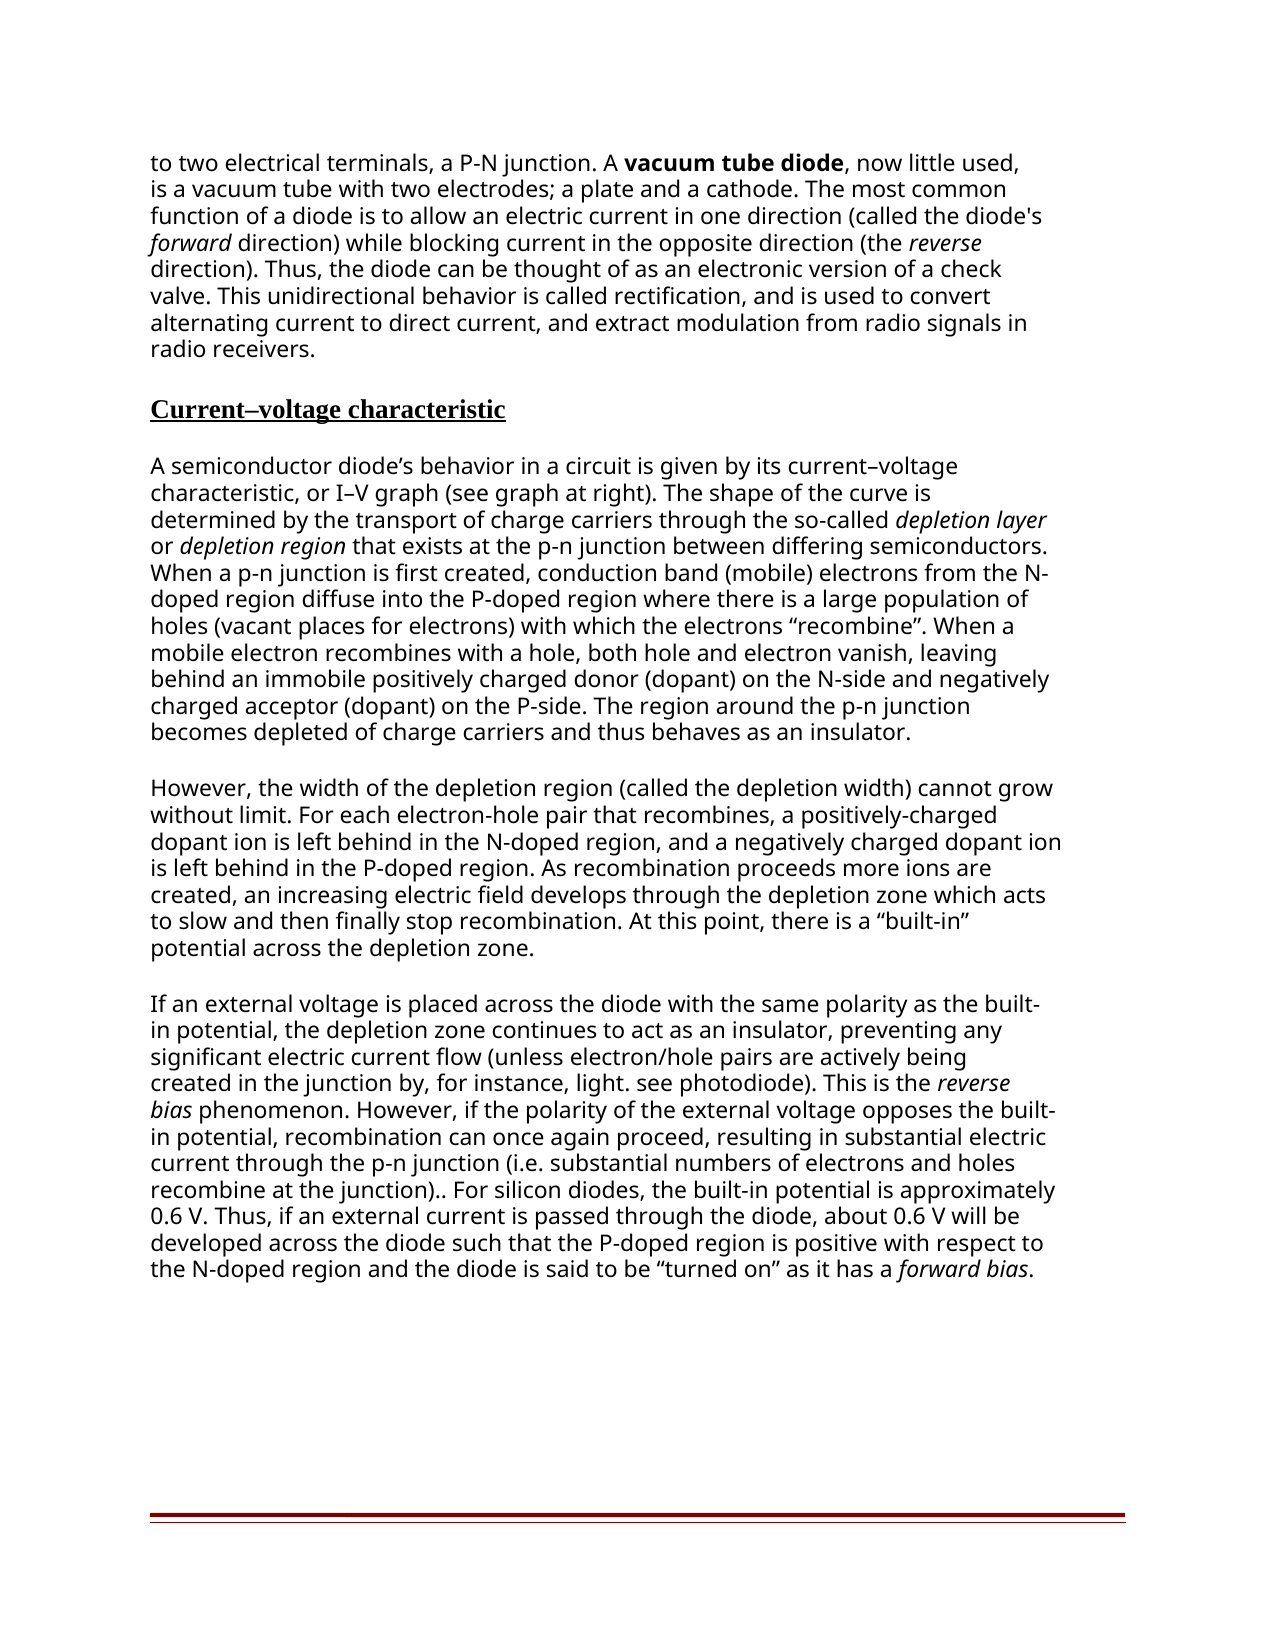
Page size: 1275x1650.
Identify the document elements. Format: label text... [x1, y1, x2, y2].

text is left behind in the P-doped region. As recombination proceeds more ions are [150, 855, 1275, 882]
text If an external voltage is placed across the diode with the same polarity as the built- [150, 991, 1275, 1017]
text current through the p-n junction (i.e. substantial numbers of electrons and holes [150, 1150, 1275, 1177]
text forward direction) while blocking current in the opposite direction (the reverse [150, 230, 1275, 256]
text in potential, the depletion zone continues to act as an insulator, preventing any [150, 1017, 1275, 1044]
text mobile electron recombines with a hole, both hole and electron vanish, leaving [150, 640, 1275, 666]
text to two electrical terminals, a P-N junction. A vacuum tube diode, now little used, [150, 150, 1275, 176]
text A semiconductor diode’s behavior in a circuit is given by its current–voltage [150, 453, 1275, 480]
text in potential, recombination can once again proceed, resulting in substantial electric [150, 1124, 1275, 1150]
text 0.6 V. Thus, if an external current is passed through the diode, about 0.6 V will be [150, 1203, 1275, 1230]
text behind an immobile positively charged donor (dopant) on the N-side and negatively [150, 666, 1275, 693]
text recombine at the junction).. For silicon diodes, the built-in potential is approximately [150, 1177, 1275, 1203]
text without limit. For each electron-hole pair that recombines, a positively-charged [150, 802, 1275, 829]
text direction). Thus, the diode can be thought of as an electronic version of a check [150, 256, 1275, 283]
text Current–voltage characteristic [150, 393, 1275, 424]
text charged acceptor (dopant) on the P-side. The region around the p-n junction [150, 693, 1275, 719]
text potential across the depletion zone. [150, 935, 1275, 962]
text However, the width of the depletion region (called the depletion width) cannot grow [150, 775, 1275, 802]
text is a vacuum tube with two electrodes; a plate and a cathode. The most common [150, 176, 1275, 203]
text doped region diffuse into the P-doped region where there is a large population of [150, 587, 1275, 613]
text holes (vacant places for electrons) with which the electrons “recombine”. When a [150, 613, 1275, 640]
text or depletion region that exists at the p-n junction between differing semiconductors. [150, 533, 1275, 560]
text dopant ion is left behind in the N-doped region, and a negatively charged dopant ion [150, 829, 1275, 855]
text significant electric current flow (unless electron/hole pairs are actively being [150, 1044, 1275, 1071]
text bias phenomenon. However, if the polarity of the external voltage opposes the built- [150, 1097, 1275, 1124]
text the N-doped region and the diode is said to be “turned on” as it has a forward bias. [150, 1257, 1275, 1283]
text determined by the transport of charge carriers through the so-called depletion layer [150, 507, 1275, 533]
text to slow and then finally stop recombination. At this point, there is a “built-in” [150, 908, 1275, 935]
text When a p-n junction is first created, conduction band (mobile) electrons from the N- [150, 560, 1275, 587]
text becomes depleted of charge carriers and thus behaves as an insulator. [150, 719, 1275, 746]
text created in the junction by, for instance, light. see photodiode). This is the reverse [150, 1071, 1275, 1097]
text valve. This unidirectional behavior is called rectification, and is used to convert [150, 283, 1275, 310]
text alternating current to direct current, and extract modulation from radio signals in [150, 310, 1275, 336]
text function of a diode is to allow an electric current in one direction (called the diode's [150, 203, 1275, 230]
text developed across the diode such that the P-doped region is positive with respect to [150, 1230, 1275, 1257]
text characteristic, or I–V graph (see graph at right). The shape of the curve is [150, 480, 1275, 507]
text radio receivers. [150, 336, 1275, 363]
text created, an increasing electric field develops through the depletion zone which acts [150, 882, 1275, 908]
